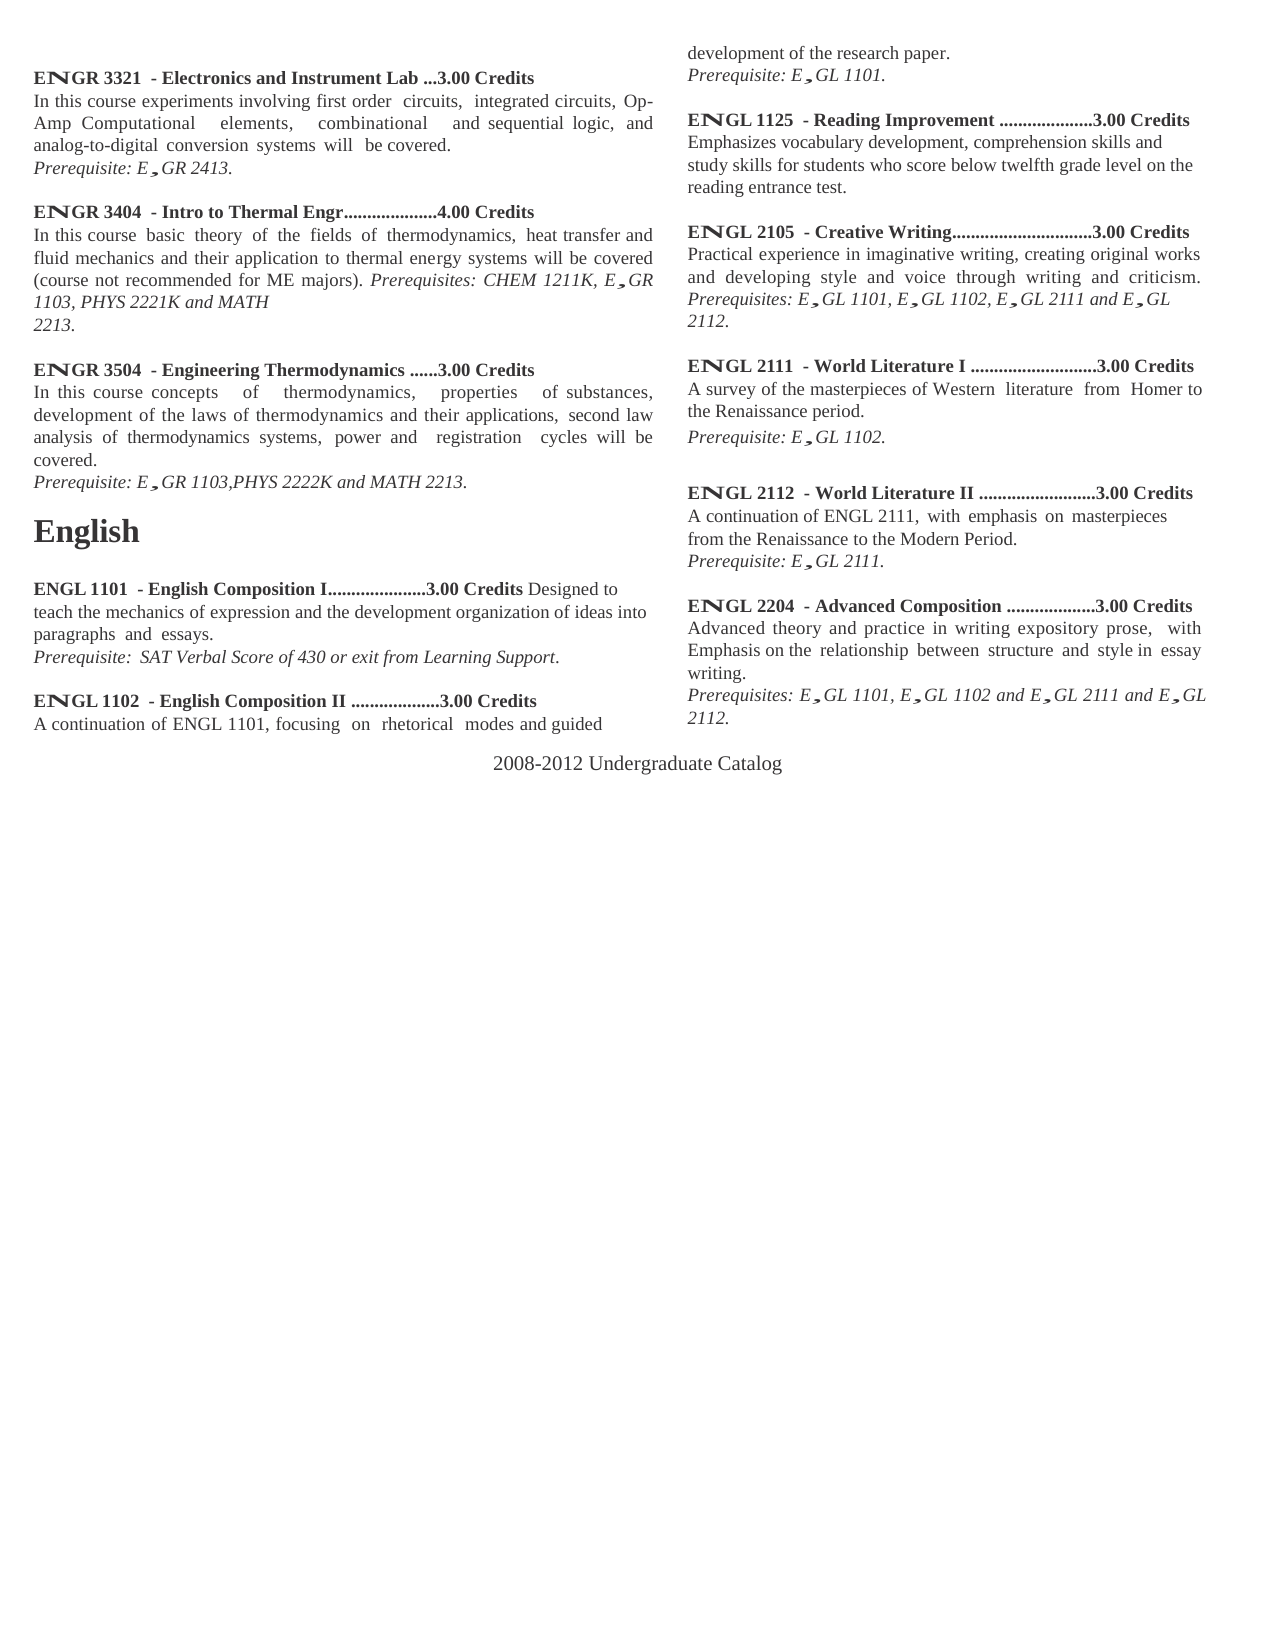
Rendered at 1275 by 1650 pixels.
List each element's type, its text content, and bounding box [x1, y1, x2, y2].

text Prerequisite: E,GR 2413. [33, 157, 662, 178]
text A continuation of ENGL 1101, focusing on rhetorical modes and guided development of the research paper. [33, 713, 653, 734]
text Prerequisite: E,GL 2111. [687, 550, 1212, 571]
text ENGL 1102 - English Composition II ...................3.00 Credits [33, 690, 662, 712]
text In this course basic theory of the fields of thermodynamics, heat transfer and fluid mechanics and their application to thermal energy systems will be covered (course not recommended for ME majors). Prerequisites: CHEM 1211K, E,GR 1103, PHYS 2221K and MATH [33, 224, 653, 313]
text Prerequisites: E,GL 1101, E,GL 1102 and E,GL 2111 and E,GL [687, 684, 1212, 706]
text ENGR 3321 - Electronics and Instrument Lab ...3.00 Credits [33, 67, 662, 88]
text In this course concepts of thermodynamics, properties of substances, development of the laws of thermodynamics and their applications, second law analysis of thermodynamics systems, power and registration cycles will be covered. [33, 381, 653, 470]
text ENGL 2112 - World Literature II .........................3.00 Credits A continuation of ENGL 2111, with emphasis on masterpieces from the Renaissance to the Modern Period. [687, 482, 1203, 549]
text ENGL 2204 - Advanced Composition ...................3.00 Credits Advanced theory and practice in writing expository prose, with Emphasis on the relationship between structure and style in essay writing. [687, 594, 1203, 683]
text ENGL 1125 - Reading Improvement ....................3.00 Credits Emphasizes vocabulary development, comprehension skills and study skills for students who score below twelfth grade level on the reading entrance test. [687, 109, 1203, 198]
text 2213. [33, 314, 662, 335]
text A continuation of ENGL 1101, focusing on rhetorical modes and guided development of the research paper. [687, 42, 1203, 63]
text ENGL 1101 - English Composition I.....................3.00 Credits Designed to teach the mechanics of expression and the development organization of ideas into paragraphs and essays. [33, 578, 653, 645]
text Prerequisite: SAT Verbal Score of 430 or exit from Learning Support. [33, 646, 662, 667]
text In this course experiments involving first order circuits, integrated circuits, Op-Amp Computational elements, combinational and sequential logic, and analog-to-digital conversion systems will be covered. [33, 89, 653, 156]
text English [33, 512, 662, 550]
text A survey of the masterpieces of Western literature from Homer to the Renaissance period. [687, 378, 1203, 422]
text ENGL 2111 - World Literature I ...........................3.00 Credits [687, 355, 1212, 376]
text ENGL 2105 - Creative Writing..............................3.00 Credits Practical experience in imaginative writing, creating original works and developing style and voice through writing and criticism. Prerequisites: E,GL 1101, E,GL 1102, E,GL 2111 and E,GL 2112. [687, 221, 1203, 332]
text Prerequisite: E,GL 1102. [687, 426, 1212, 448]
text 2112. [687, 707, 1212, 728]
text Prerequisite: E,GL 1101. [687, 64, 1212, 86]
text 2008-2012 Undergraduate Catalog [493, 751, 1212, 775]
text ENGR 3404 - Intro to Thermal Engr....................4.00 Credits [33, 201, 662, 223]
text Prerequisite: E,GR 1103,PHYS 2222K and MATH 2213. [33, 471, 662, 492]
text ENGR 3504 - Engineering Thermodynamics ......3.00 Credits [33, 358, 662, 380]
